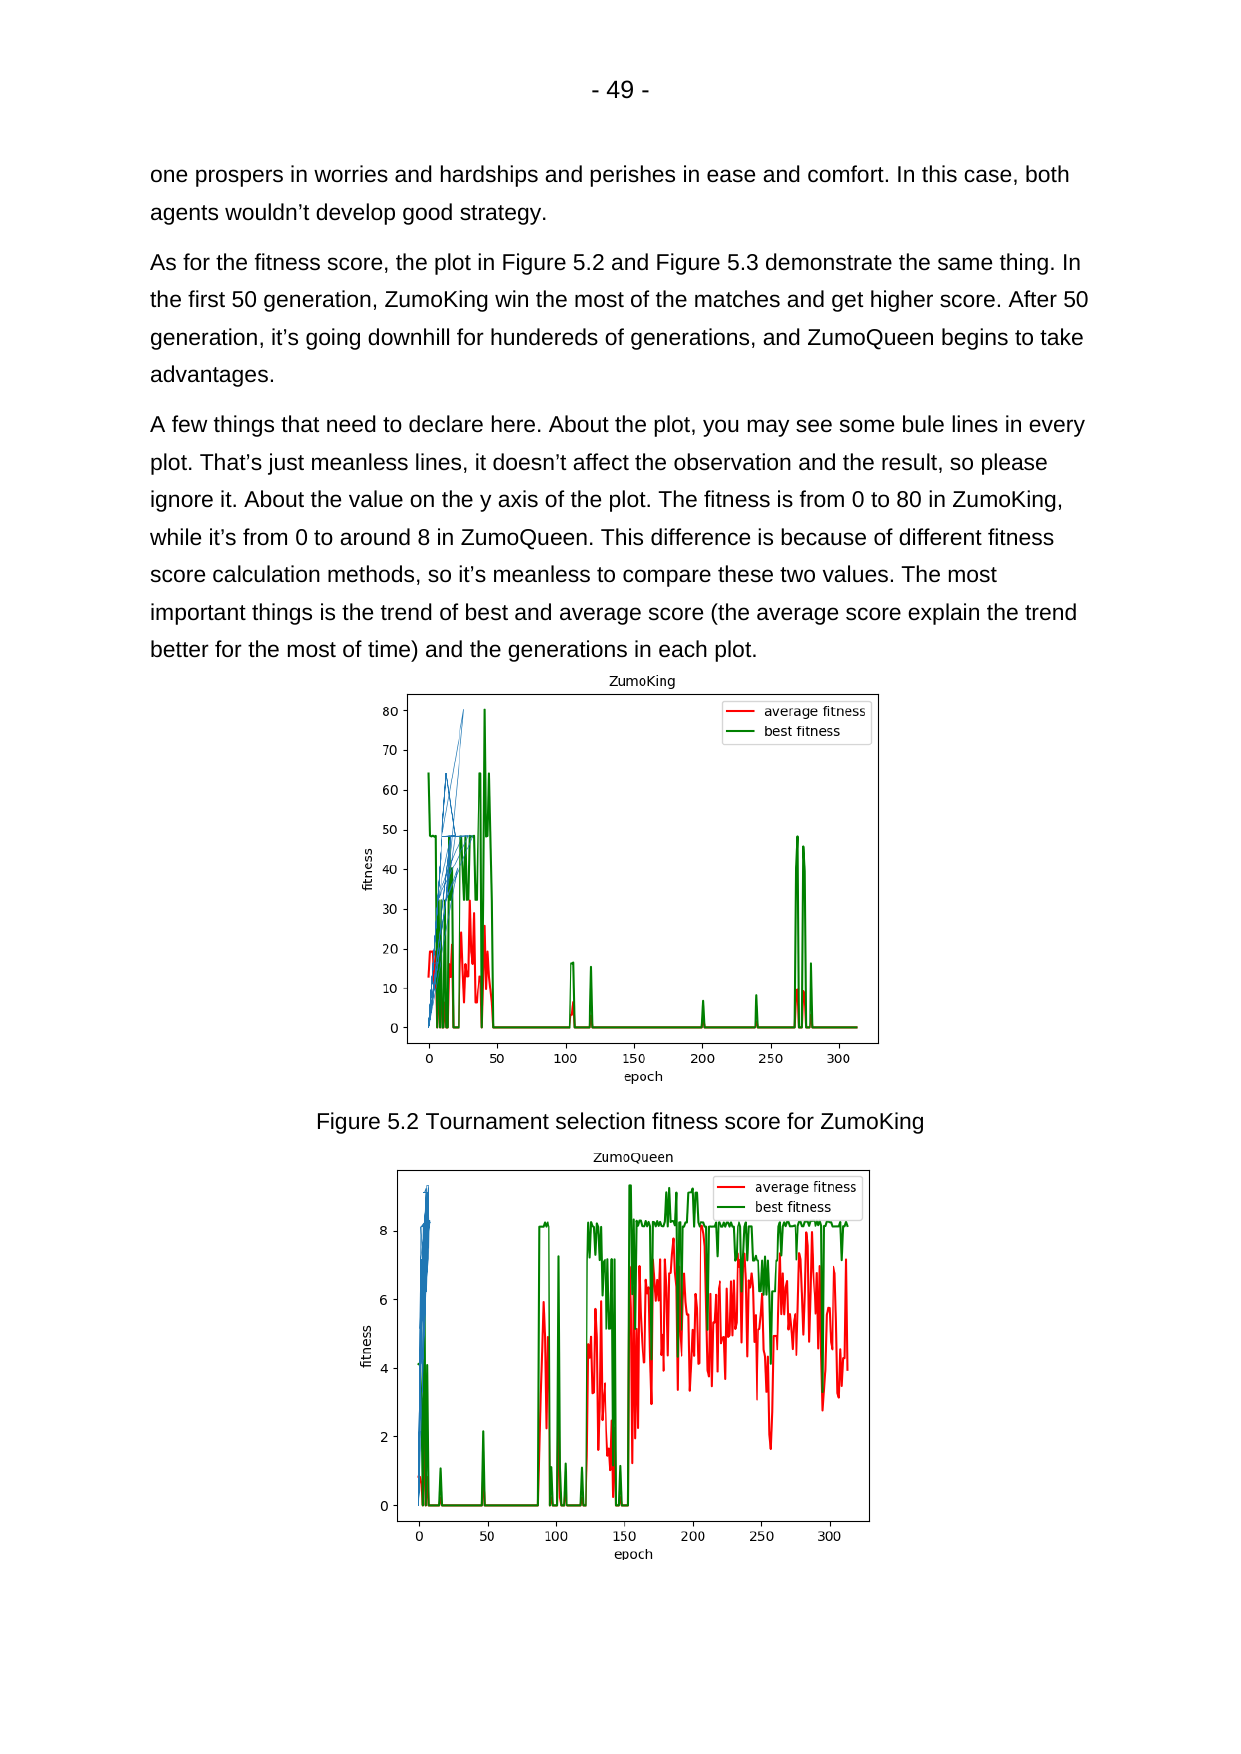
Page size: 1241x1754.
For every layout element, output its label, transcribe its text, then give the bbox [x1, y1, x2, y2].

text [150, 150, 1090, 225]
picture [356, 675, 885, 1085]
picture [349, 1146, 891, 1560]
text As for the fitness score, the plot in Figure 5.2 and Figure 5.3 demonstrate the same thing. In the first 50 generation, ZumoKing win the most of the matches and get higher score. After 50 generation, it’s going downhill for hundereds of generations, and ZumoQueen begins to take advantages. [150, 237, 1090, 387]
text A few things that need to declare here. About the plot, you may see some bule lines in every plot. That’s just meanless lines, it doesn’t affect the observation and the result, so please ignore it. About the value on the y axis of the plot. The fitness is from 0 to 80 in ZumoKing, while it’s from 0 to around 8 in ZumoQueen. This difference is because of different fitness score calculation methods, so it’s meanless to compare these two values. The most important things is the trend of best and average score (the average score explain the trend better for the most of time) and the generations in each plot. [150, 400, 1090, 662]
text Figure 5.2 Tournament selection fitness score for ZumoKing [150, 1097, 1090, 1134]
